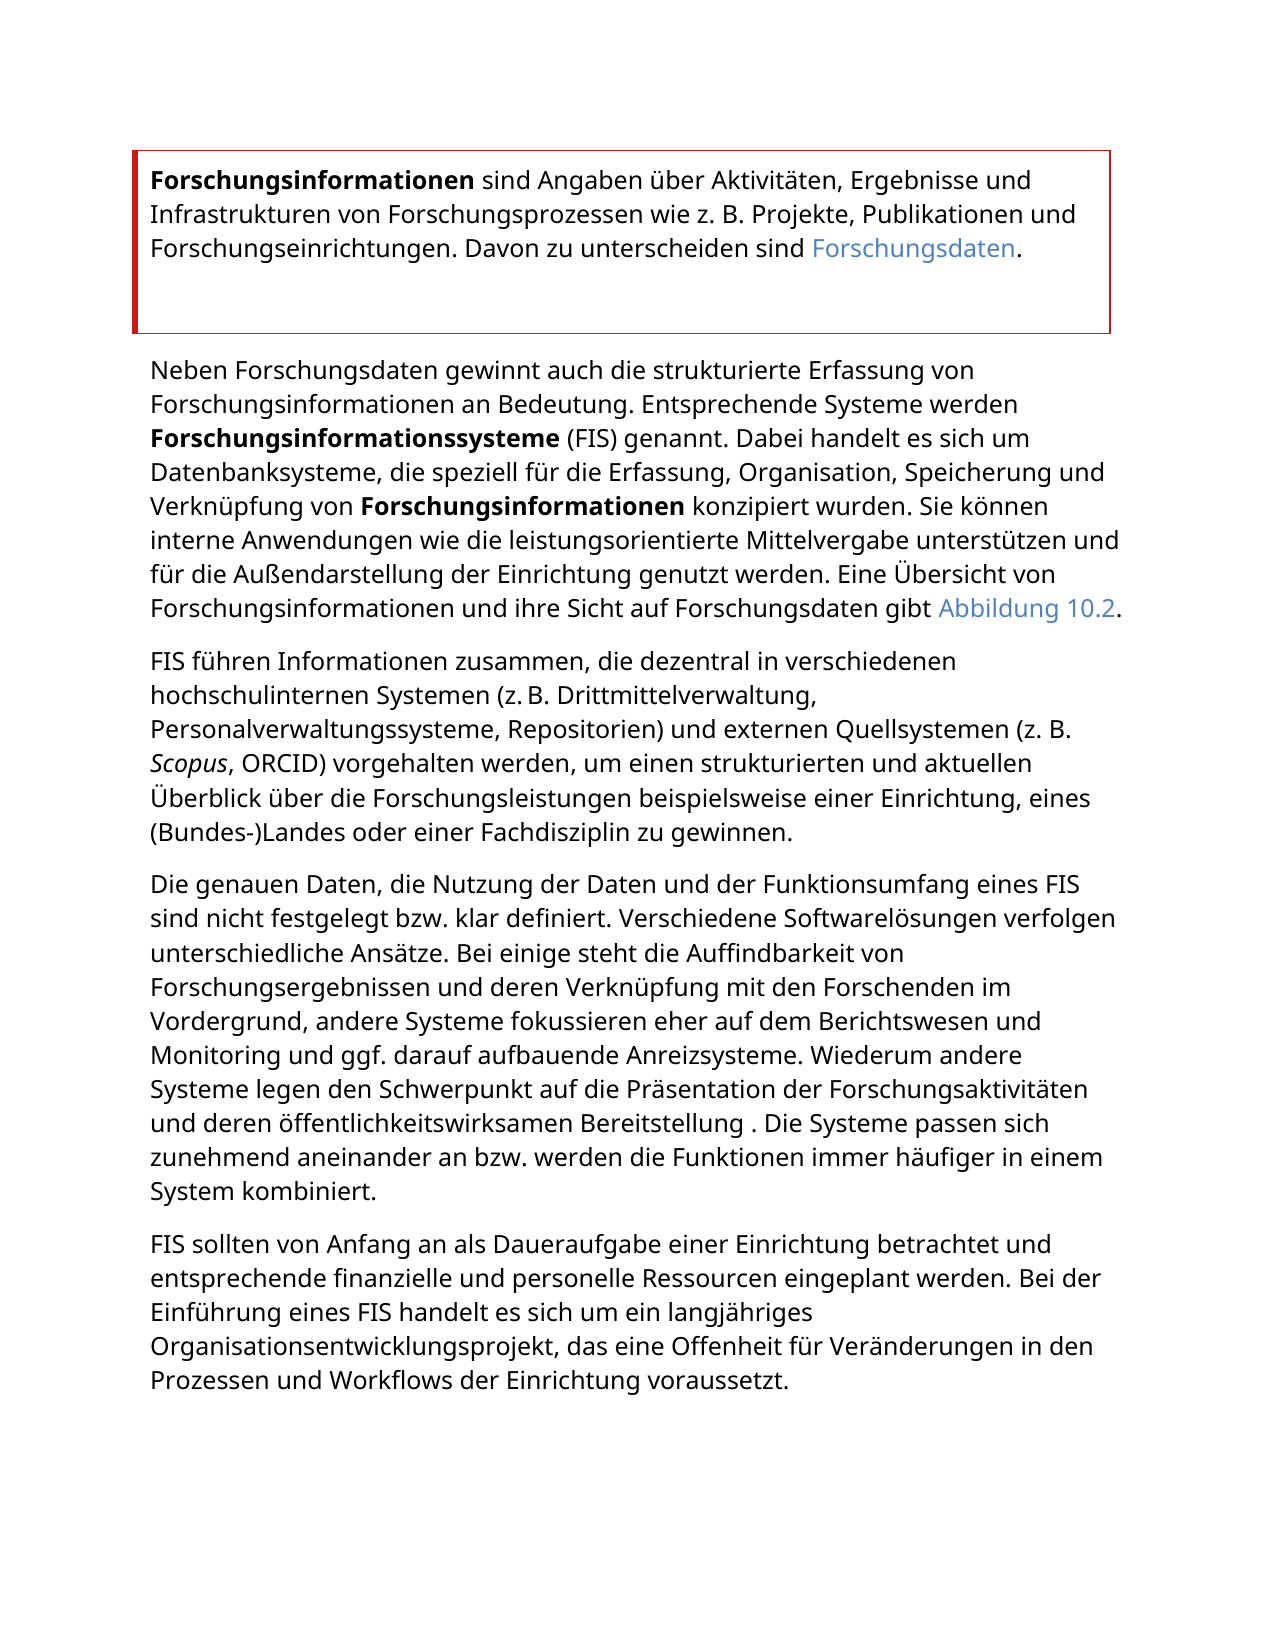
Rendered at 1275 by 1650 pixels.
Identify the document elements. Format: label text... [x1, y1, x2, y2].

text FIS führen Informationen zusammen, die dezentral in verschiedenen hochschulinternen Systemen (z. B. Drittmittelverwaltung, Personalverwaltungssysteme, Repositorien) und externen Quellsystemen (z. B. Scopus, ORCID) vorgehalten werden, um einen strukturierten und aktuellen Überblick über die Forschungsleistungen beispielsweise einer Einrichtung, eines (Bundes-)Landes oder einer Fachdisziplin zu gewinnen. [150, 644, 1125, 848]
text Die genauen Daten, die Nutzung der Daten und der Funktionsumfang eines FIS sind nicht festgelegt bzw. klar definiert. Verschiedene Softwarelösungen verfolgen unterschiedliche Ansätze. Bei einige steht die Auffindbarkeit von Forschungsergebnissen und deren Verknüpfung mit den Forschenden im Vordergrund, andere Systeme fokussieren eher auf dem Berichtswesen und Monitoring und ggf. darauf aufbauende Anreizsysteme. Wiederum andere Systeme legen den Schwerpunkt auf die Präsentation der Forschungsaktivitäten und deren öffentlichkeitswirksamen Bereitstellung . Die Systeme passen sich zunehmend aneinander an bzw. werden die Funktionen immer häufiger in einem System kombiniert. [150, 867, 1125, 1208]
text FIS sollten von Anfang an als Daueraufgabe einer Einrichtung betrachtet und entsprechende finanzielle und personelle Ressourcen eingeplant werden. Bei der Einführung eines FIS handelt es sich um ein langjähriges Organisationsentwicklungsprojekt, das eine Offenheit für Veränderungen in den Prozessen und Workflows der Einrichtung voraussetzt. [150, 1226, 1125, 1397]
text Neben Forschungsdaten gewinnt auch die strukturierte Erfassung von Forschungsinformationen an Bedeutung. Entsprechende Systeme werden Forschungsinformationssysteme (FIS) genannt. Dabei handelt es sich um Datenbanksysteme, die speziell für die Erfassung, Organisation, Speicherung und Verknüpfung von Forschungsinformationen konzipiert wurden. Sie können interne Anwendungen wie die leistungsorientierte Mittelvergabe unterstützen und für die Außendarstellung der Einrichtung genutzt werden. Eine Übersicht von Forschungsinformationen und ihre Sicht auf Forschungsdaten gibt Abbildung 10.2. [150, 353, 1125, 625]
table_cell Forschungsinformationen sind Angaben über Aktivitäten, Ergebnisse und Infrastrukturen von Forschungsprozessen wie z. B. Projekte, Publikationen und Forschungseinrichtungen. Davon zu unterscheiden sind Forschungsdaten. [138, 151, 1109, 333]
